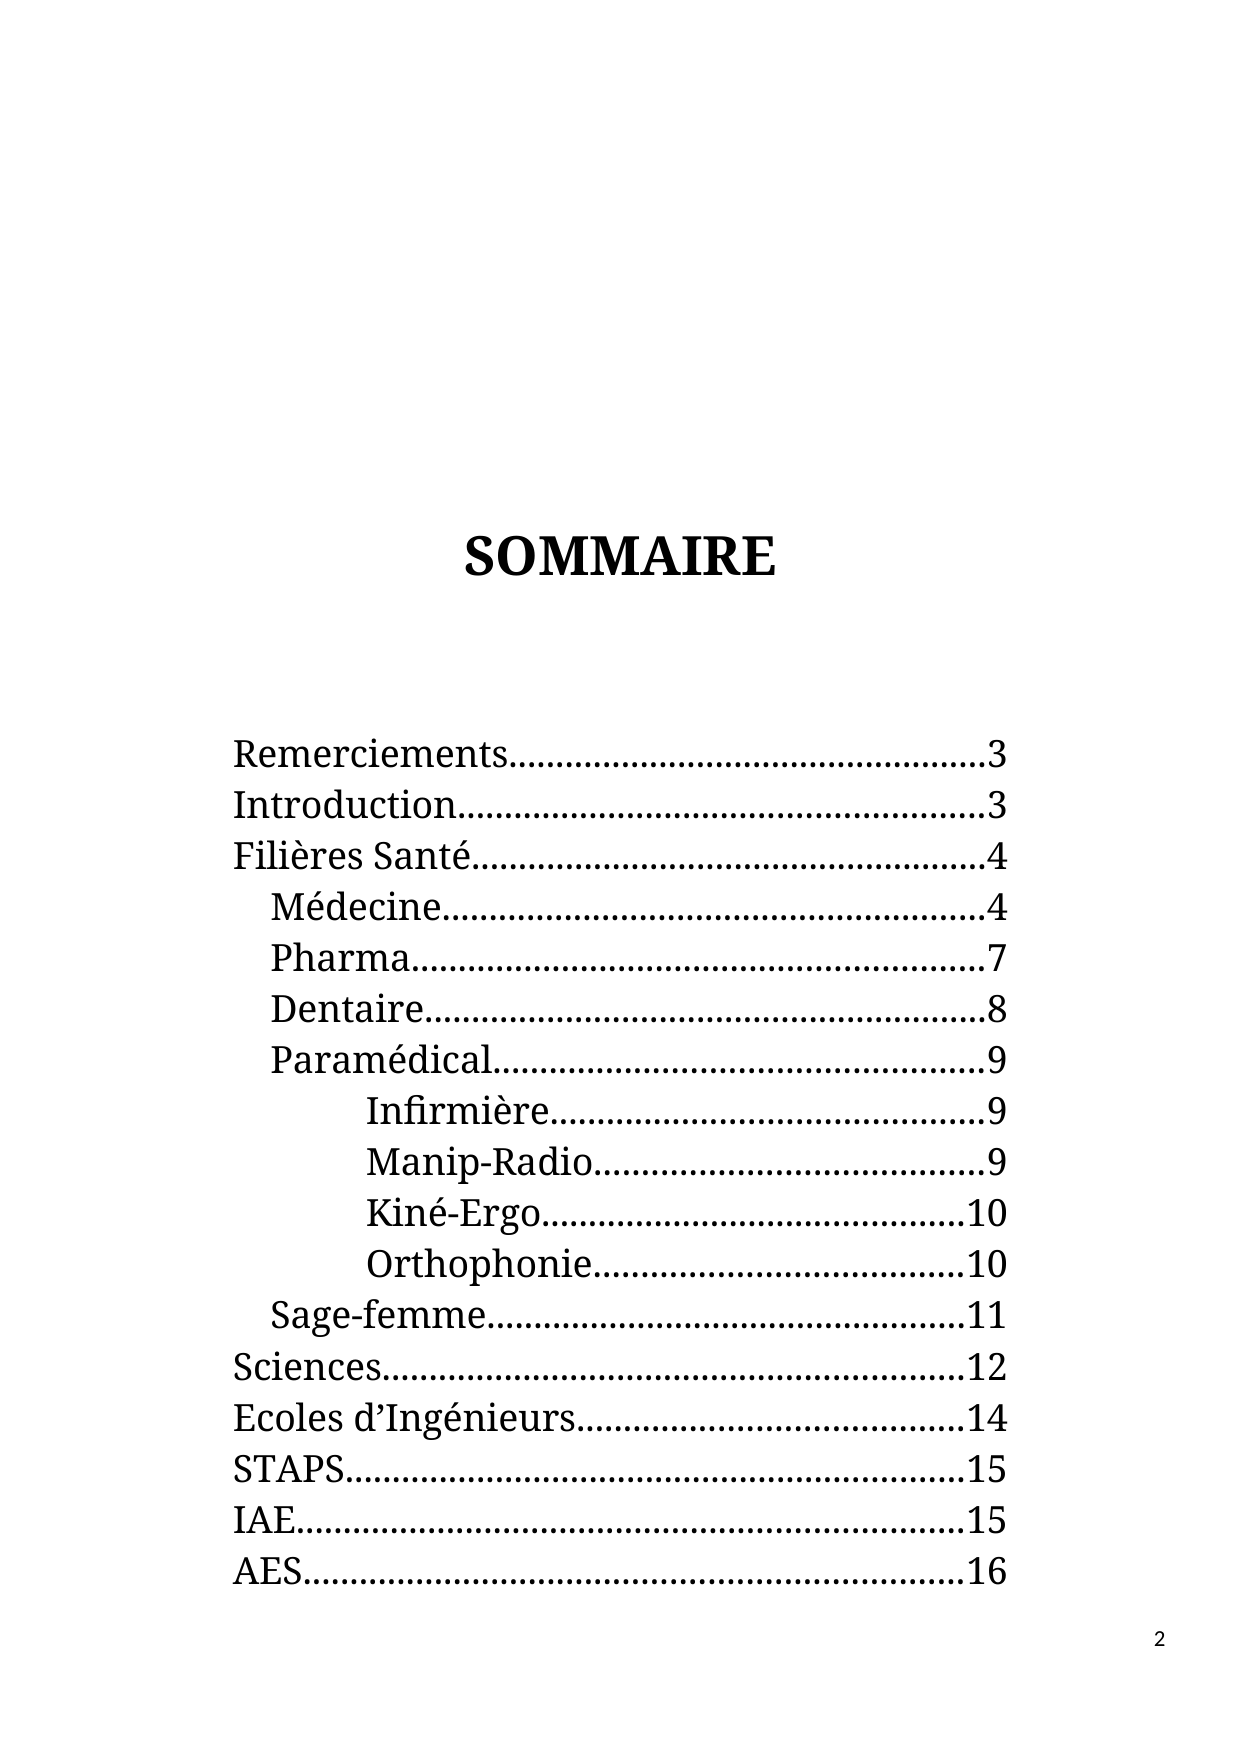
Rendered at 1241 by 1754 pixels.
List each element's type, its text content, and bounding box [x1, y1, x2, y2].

text Sciences 12 [75, 1340, 1165, 1391]
text AES 16 [75, 1544, 1165, 1595]
text Introduction 3 [75, 778, 1165, 829]
text Infirmière 9 [112, 1085, 1165, 1136]
text Paramédical 9 [112, 1034, 1165, 1085]
text Médecine 4 [112, 881, 1165, 932]
text IAE 15 [75, 1493, 1165, 1544]
text Manip-Radio 9 [112, 1136, 1165, 1187]
text Pharma 7 [112, 932, 1165, 983]
text Ecoles d’Ingénieurs 14 [75, 1391, 1165, 1442]
text Filières Santé 4 [75, 829, 1165, 881]
text Sage-femme 11 [112, 1289, 1165, 1340]
text Orthophonie 10 [112, 1238, 1165, 1289]
text Kiné-Ergo 10 [112, 1187, 1165, 1238]
text STAPS 15 [75, 1442, 1165, 1493]
text Dentaire 8 [112, 983, 1165, 1034]
text Remerciements 3 [75, 727, 1165, 778]
text SOMMAIRE [75, 517, 1165, 591]
